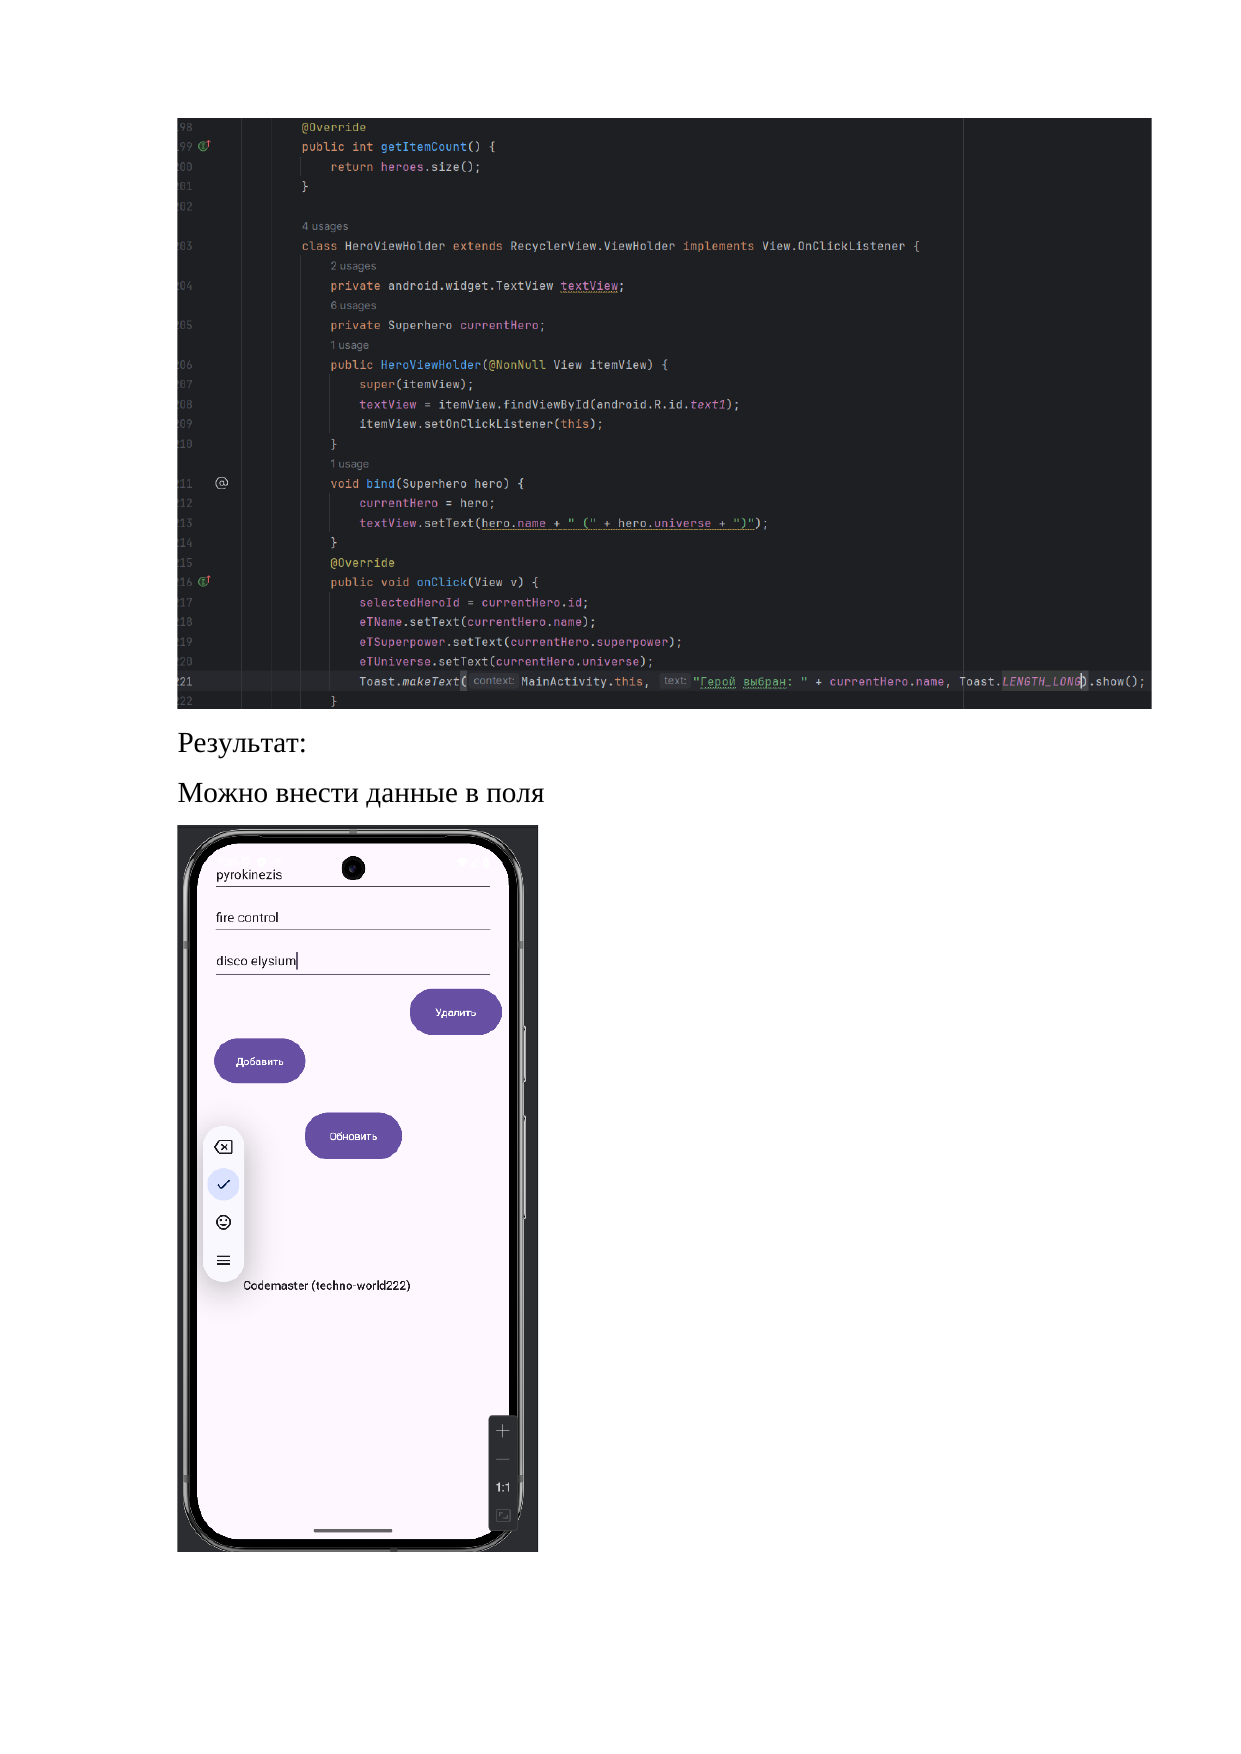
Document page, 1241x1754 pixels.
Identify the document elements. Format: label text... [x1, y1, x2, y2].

text Можно внести данные в поля [177, 775, 1152, 809]
picture [177, 118, 1152, 709]
text Результат: [177, 725, 1152, 758]
picture [177, 825, 539, 1552]
